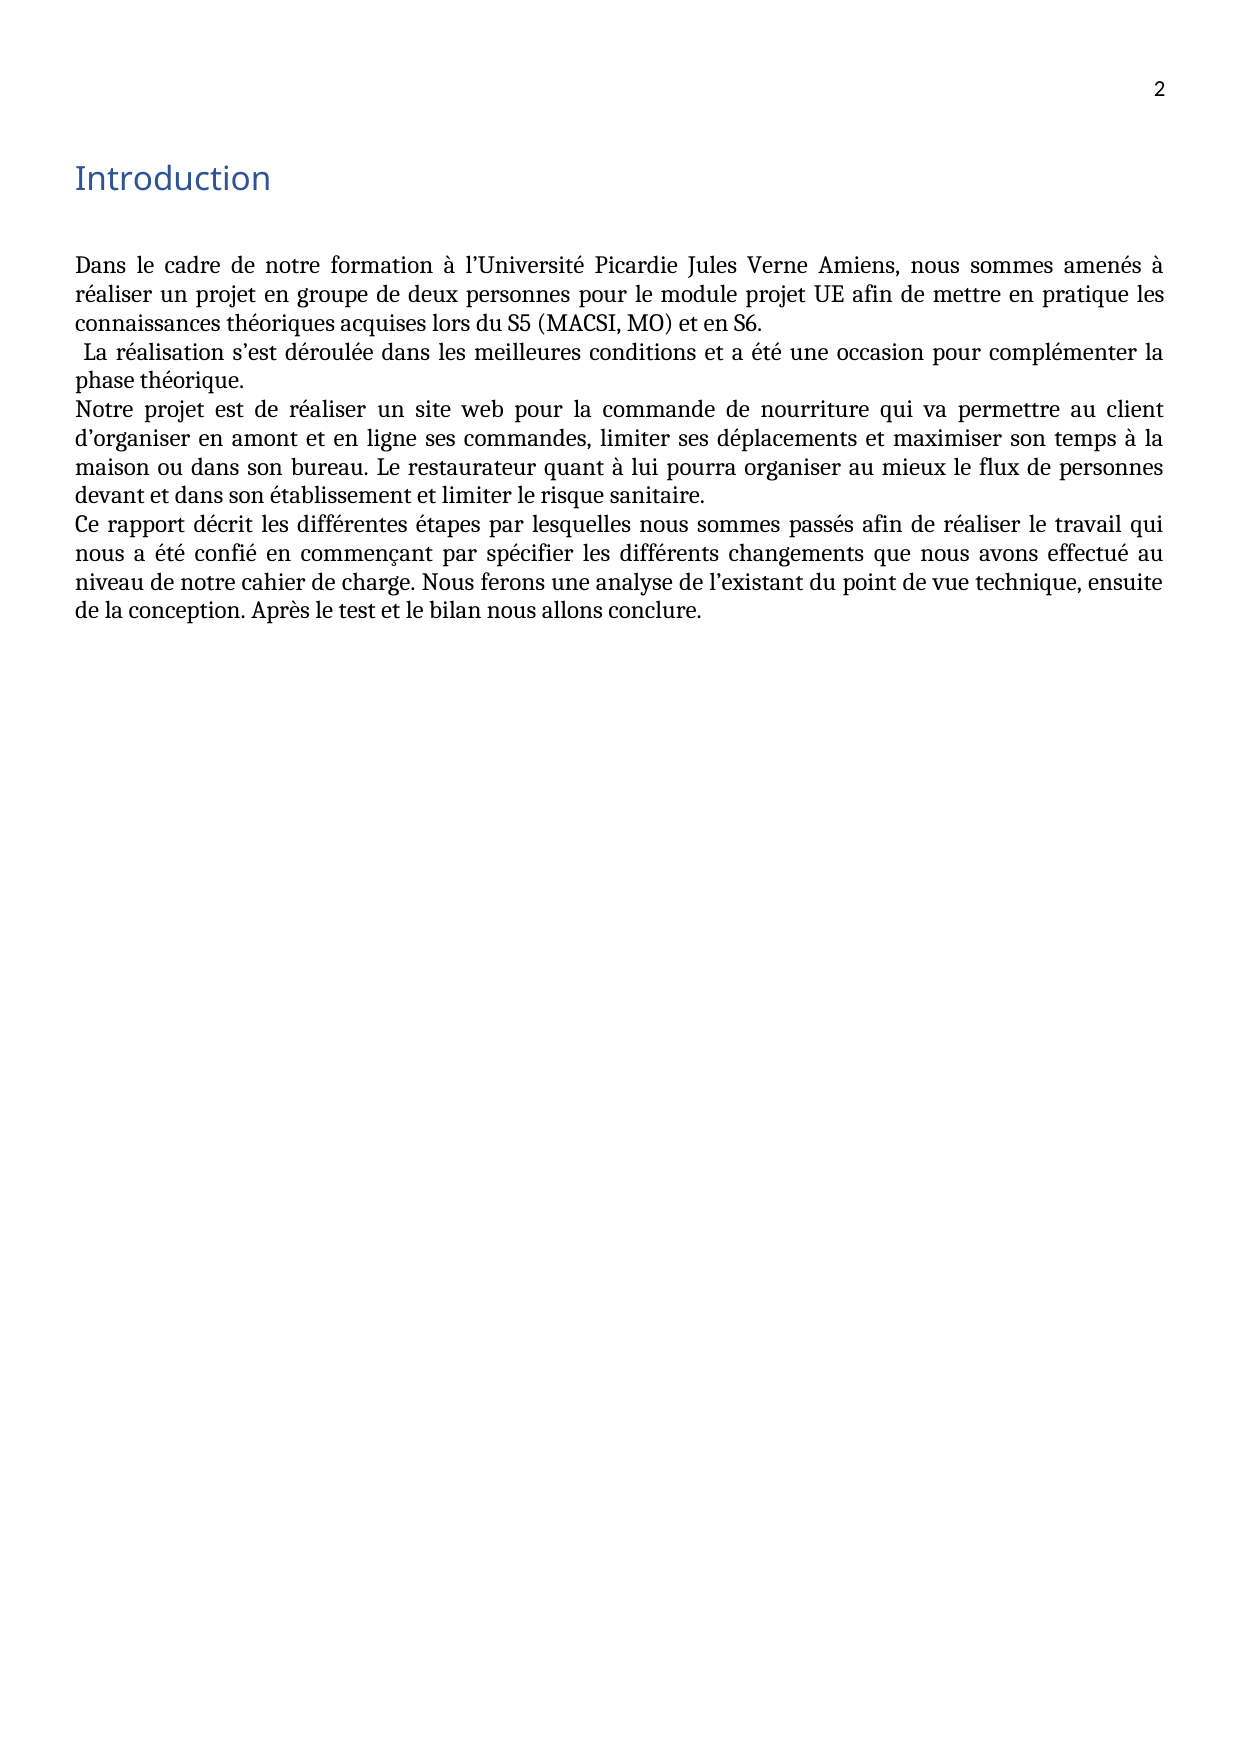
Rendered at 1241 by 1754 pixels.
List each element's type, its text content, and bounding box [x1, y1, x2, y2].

text Ce rapport décrit les différentes étapes par lesquelles nous sommes passés afin de réaliser le travail qui nous a été confié en commençant par spécifier les différents changements que nous avons effectué au niveau de notre cahier de charge. Nous ferons une analyse de l’existant du point de vue technique, ensuite de la conception. Après le test et le bilan nous allons conclure. [75, 510, 1165, 625]
text La réalisation s’est déroulée dans les meilleures conditions et a été une occasion pour complémenter la phase théorique. [75, 338, 1165, 395]
subtitle Introduction [75, 155, 1165, 200]
text Dans le cadre de notre formation à l’Université Picardie Jules Verne Amiens, nous sommes amenés à réaliser un projet en groupe de deux personnes pour le module projet UE afin de mettre en pratique les connaissances théoriques acquises lors du S5 (MACSI, MO) et en S6. [75, 251, 1165, 338]
text Notre projet est de réaliser un site web pour la commande de nourriture qui va permettre au client d’organiser en amont et en ligne ses commandes, limiter ses déplacements et maximiser son temps à la maison ou dans son bureau. Le restaurateur quant à lui pourra organiser au mieux le flux de personnes devant et dans son établissement et limiter le risque sanitaire. [75, 395, 1165, 510]
